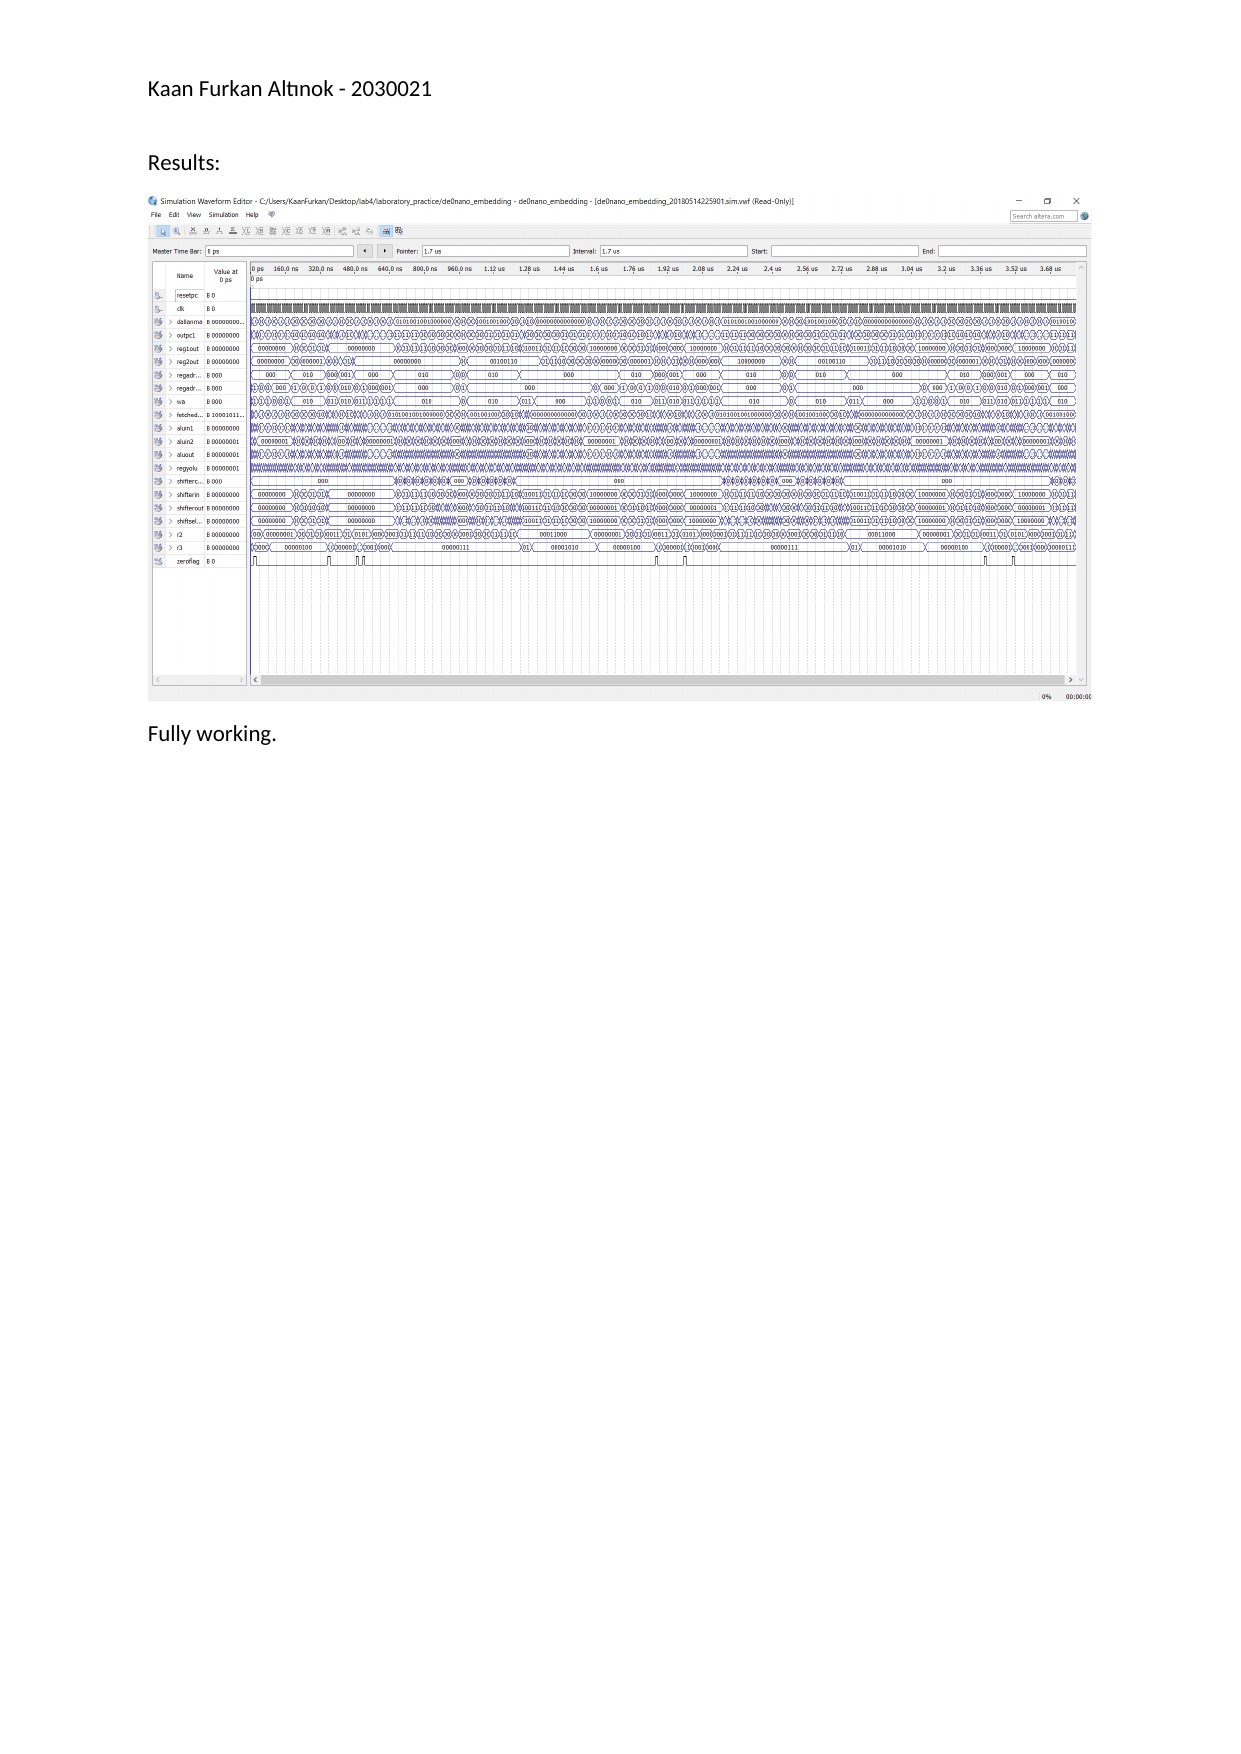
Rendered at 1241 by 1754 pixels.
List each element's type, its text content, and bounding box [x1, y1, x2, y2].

text Fully working. [148, 719, 1093, 748]
text Results: [148, 148, 1093, 176]
picture [147, 194, 1092, 701]
